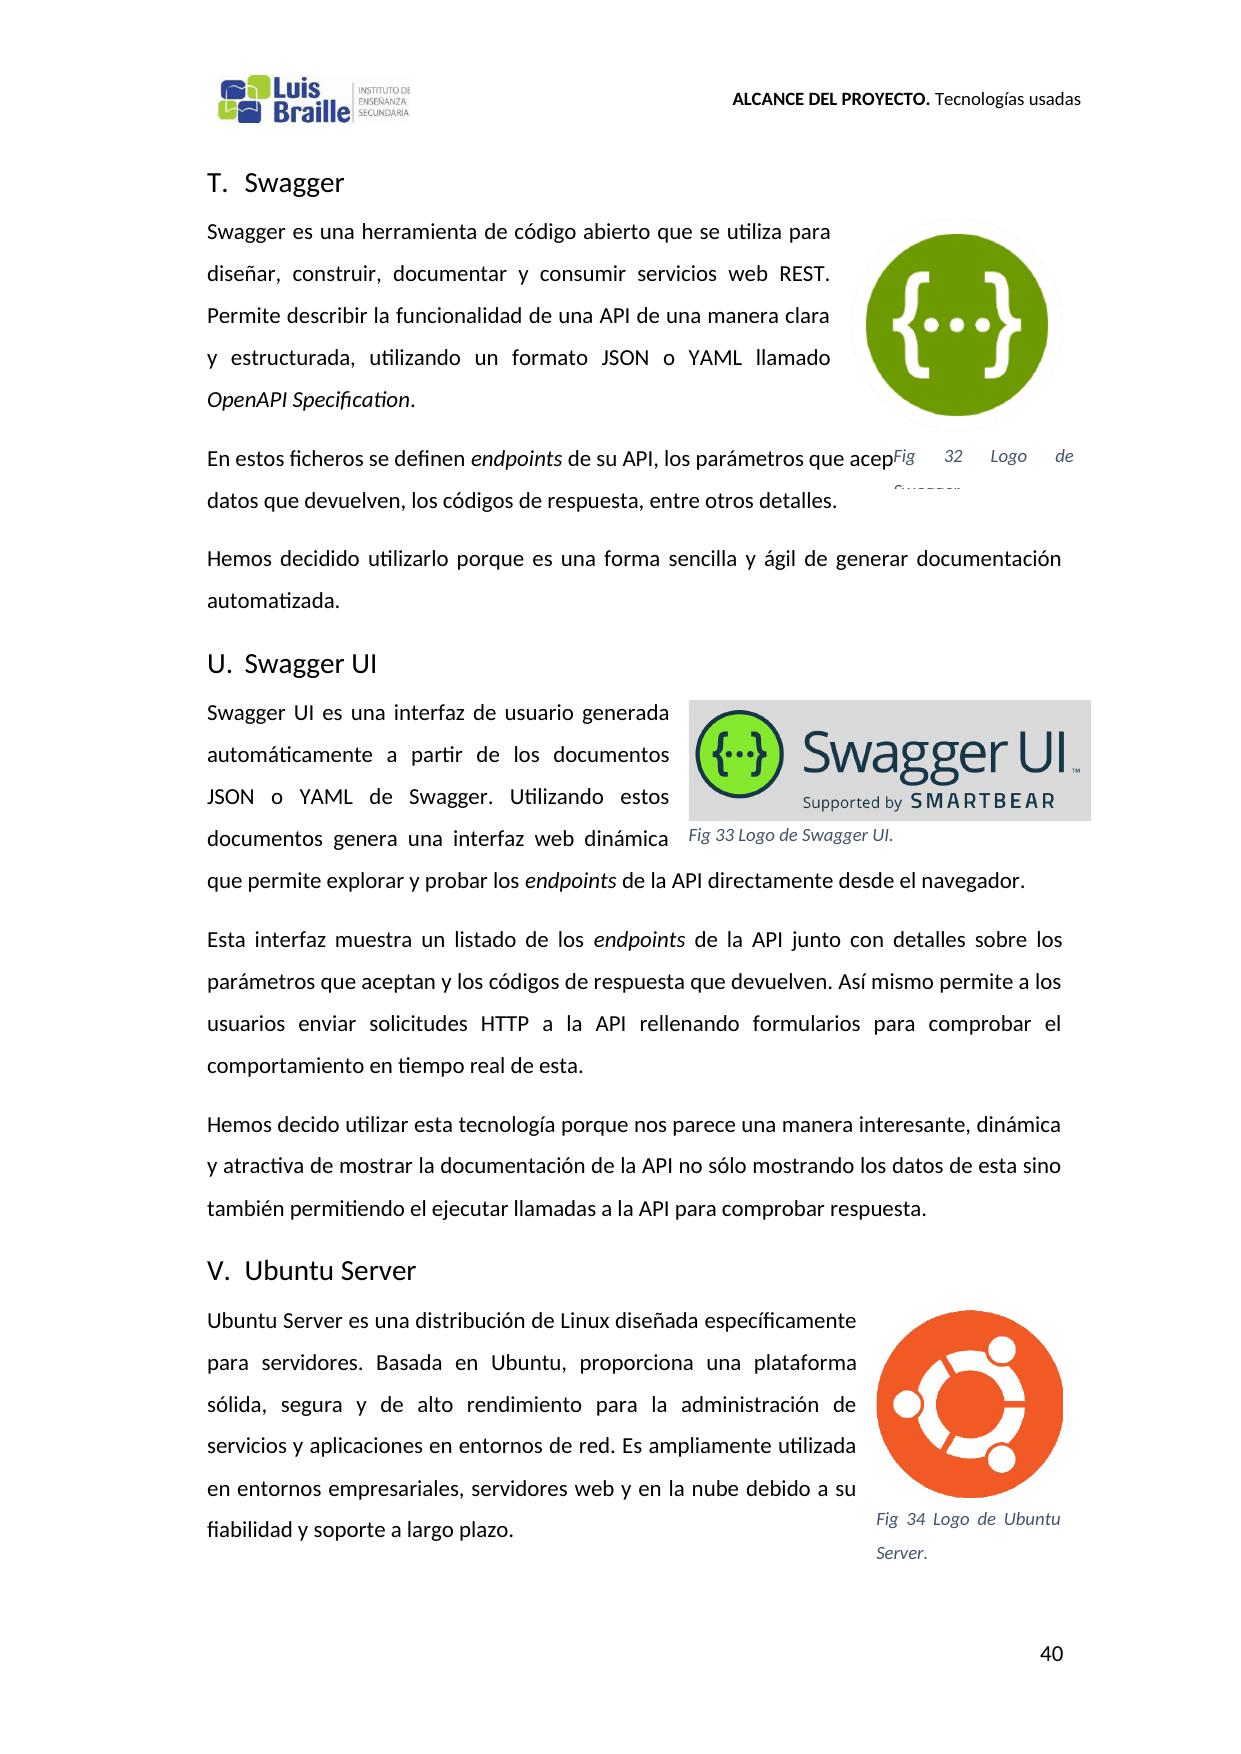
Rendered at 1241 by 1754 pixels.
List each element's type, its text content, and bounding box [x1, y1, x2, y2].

text Hemos decidido utilizarlo porque es una forma sencilla y ágil de generar documentación automatizada. [207, 544, 1063, 614]
picture [850, 219, 1063, 432]
list Swagger [207, 164, 1063, 199]
text Swagger es una herramienta de código abierto que se utiliza para diseñar, construir, documentar y consumir servicios web REST. Permite describir la funcionalidad de una API de una manera clara y estructurada, utilizando un formato JSON o YAML llamado OpenAPI Specification. [207, 217, 1063, 413]
list Ubuntu Server [207, 1252, 1063, 1288]
picture [688, 700, 1092, 821]
picture [876, 1310, 1063, 1498]
list Swagger UI [207, 645, 1063, 681]
text Hemos decido utilizar esta tecnología porque nos parece una manera interesante, dinámica y atractiva de mostrar la documentación de la API no sólo mostrando los datos de esta sino también permitiendo el ejecutar llamadas a la API para comprobar respuesta. [207, 1110, 1063, 1222]
text Ubuntu Server es una distribución de Linux diseñada específicamente para servidores. Basada en Ubuntu, proporciona una plataforma sólida, segura y de alto rendimiento para la administración de servicios y aplicaciones en entornos de red. Es ampliamente utilizada en entornos empresariales, servidores web y en la nube debido a su fiabilidad y soporte a largo plazo. [207, 1306, 1063, 1544]
text En estos ficheros se definen endpoints de su API, los parámetros que aceptan, los tipos de datos que devuelven, los códigos de respuesta, entre otros detalles. [207, 444, 1063, 514]
text Esta interfaz muestra un listado de los endpoints de la API junto con detalles sobre los parámetros que aceptan y los códigos de respuesta que devuelven. Así mismo permite a los usuarios enviar solicitudes HTTP a la API rellenando formularios para comprobar el comportamiento en tiempo real de esta. [207, 925, 1063, 1079]
